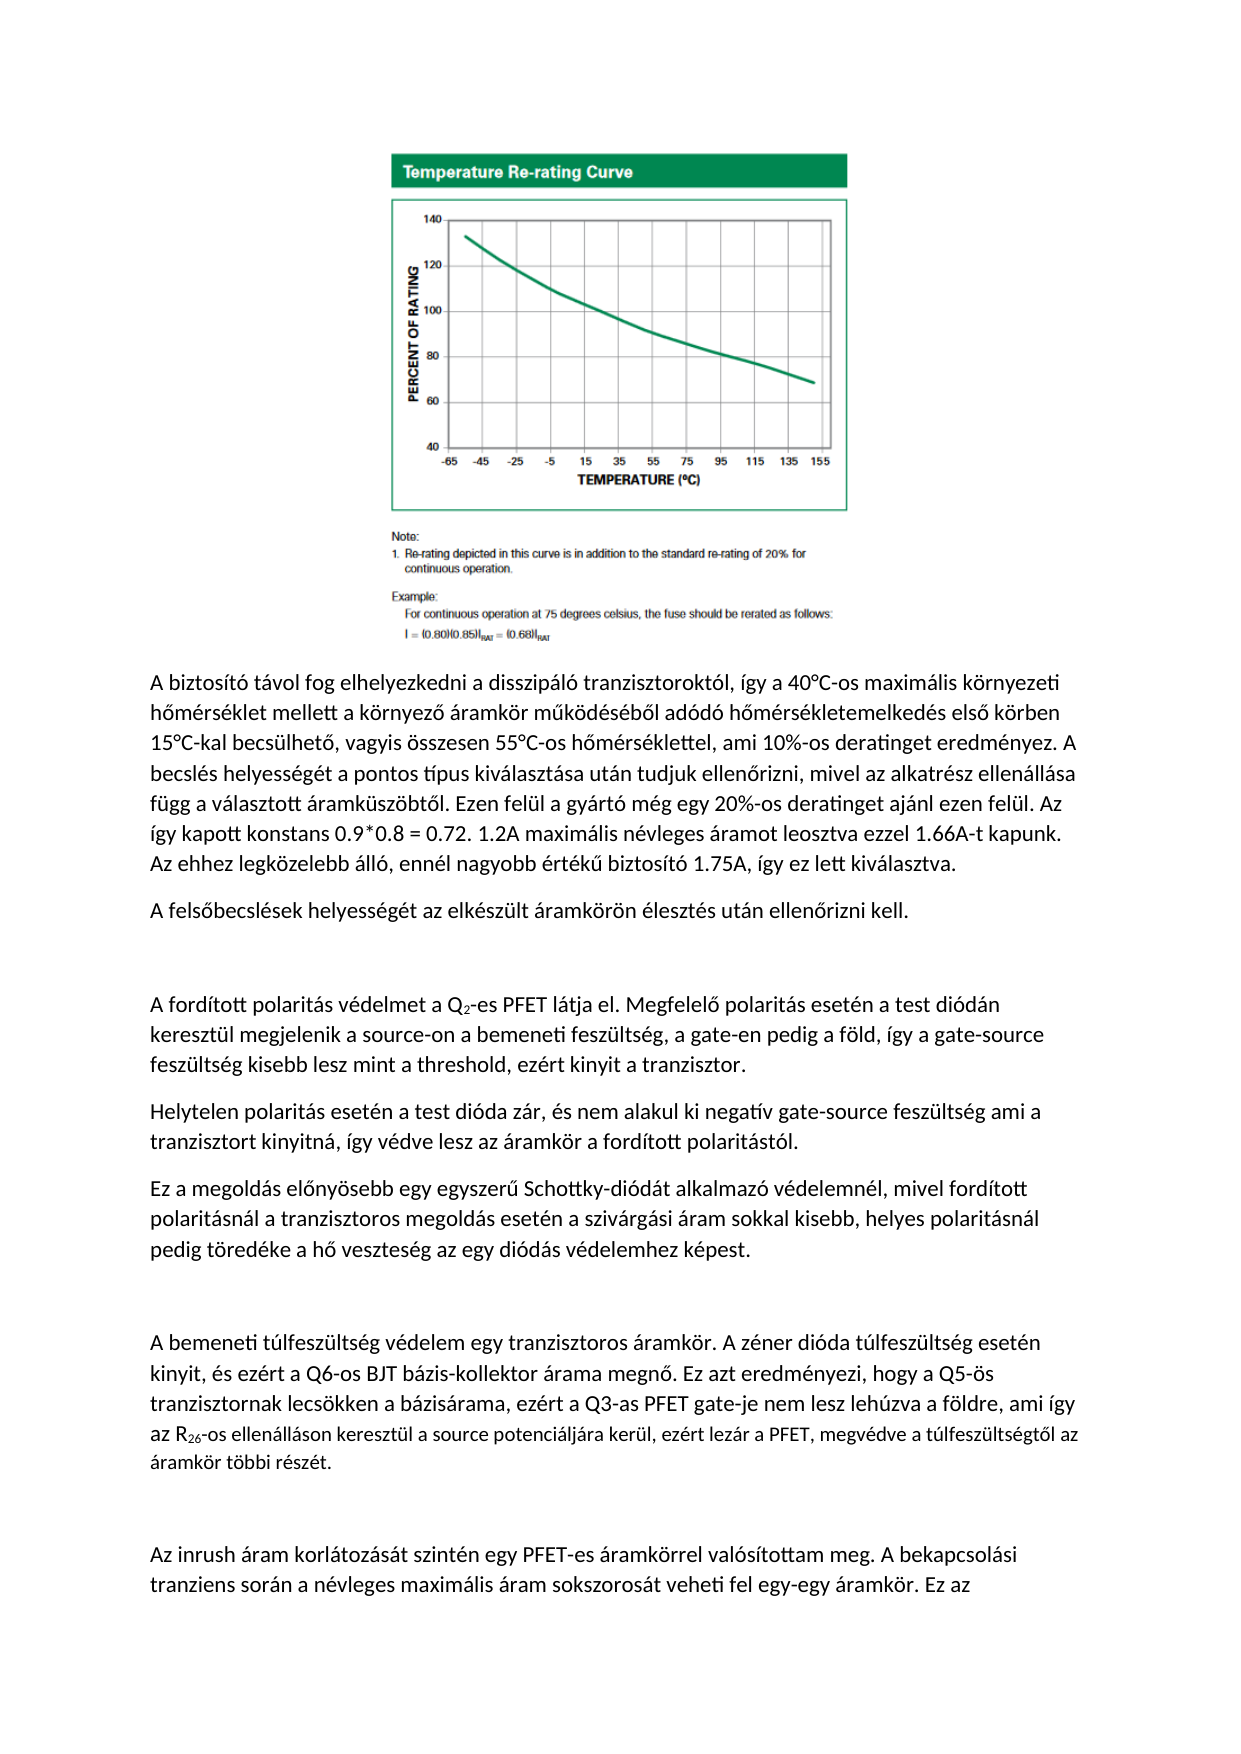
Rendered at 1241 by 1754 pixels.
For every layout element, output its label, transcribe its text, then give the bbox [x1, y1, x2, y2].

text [150, 1540, 1090, 1598]
text Helytelen polaritás esetén a test dióda zár, és nem alakul ki negatív gate-source feszültség ami a tranzisztort kinyitná, így védve lesz az áramkör a fordított polaritástól. [150, 1097, 1090, 1155]
picture [387, 150, 853, 650]
text A biztosító távol fog elhelyezkedni a disszipáló tranzisztoroktól, így a 40°C-os maximális környezeti hőmérséklet mellett a környező áramkör működéséből adódó hőmérsékletemelkedés első körben 15°C-kal becsülhető, vagyis összesen 55°C-os hőmérséklettel, ami 10%-os deratinget eredményez. A becslés helyességét a pontos típus kiválasztása után tudjuk ellenőrizni, mivel az alkatrész ellenállása függ a választott áramküszöbtől. Ezen felül a gyártó még egy 20%-os deratinget ajánl ezen felül. Az így kapott konstans 0.9*0.8 = 0.72. 1.2A maximális névleges áramot leosztva ezzel 1.66A-t kapunk. Az ehhez legközelebb álló, ennél nagyobb értékű biztosító 1.75A, így ez lett kiválasztva. [150, 668, 1090, 877]
text Ez a megoldás előnyösebb egy egyszerű Schottky-diódát alkalmazó védelemnél, mivel fordított polaritásnál a tranzisztoros megoldás esetén a szivárgási áram sokkal kisebb, helyes polaritásnál pedig töredéke a hő veszteség az egy diódás védelemhez képest. [150, 1174, 1090, 1263]
text A felsőbecslések helyességét az elkészült áramkörön élesztés után ellenőrizni kell. [150, 896, 1090, 924]
text A fordított polaritás védelmet a Q2-es PFET látja el. Megfelelő polaritás esetén a test diódán keresztül megjelenik a source-on a bemeneti feszültség, a gate-en pedig a föld, így a gate-source feszültség kisebb lesz mint a threshold, ezért kinyit a tranzisztor. [150, 990, 1090, 1078]
text A bemeneti túlfeszültség védelem egy tranzisztoros áramkör. A zéner dióda túlfeszültség esetén kinyit, és ezért a Q6-os BJT bázis-kollektor árama megnő. Ez azt eredményezi, hogy a Q5-ös tranzisztornak lecsökken a bázisárama, ezért a Q3-as PFET gate-je nem lesz lehúzva a földre, ami így az R26-os ellenálláson keresztül a source potenciáljára kerül, ezért lezár a PFET, megvédve a túlfeszültségtől az áramkör többi részét. [150, 1328, 1090, 1474]
